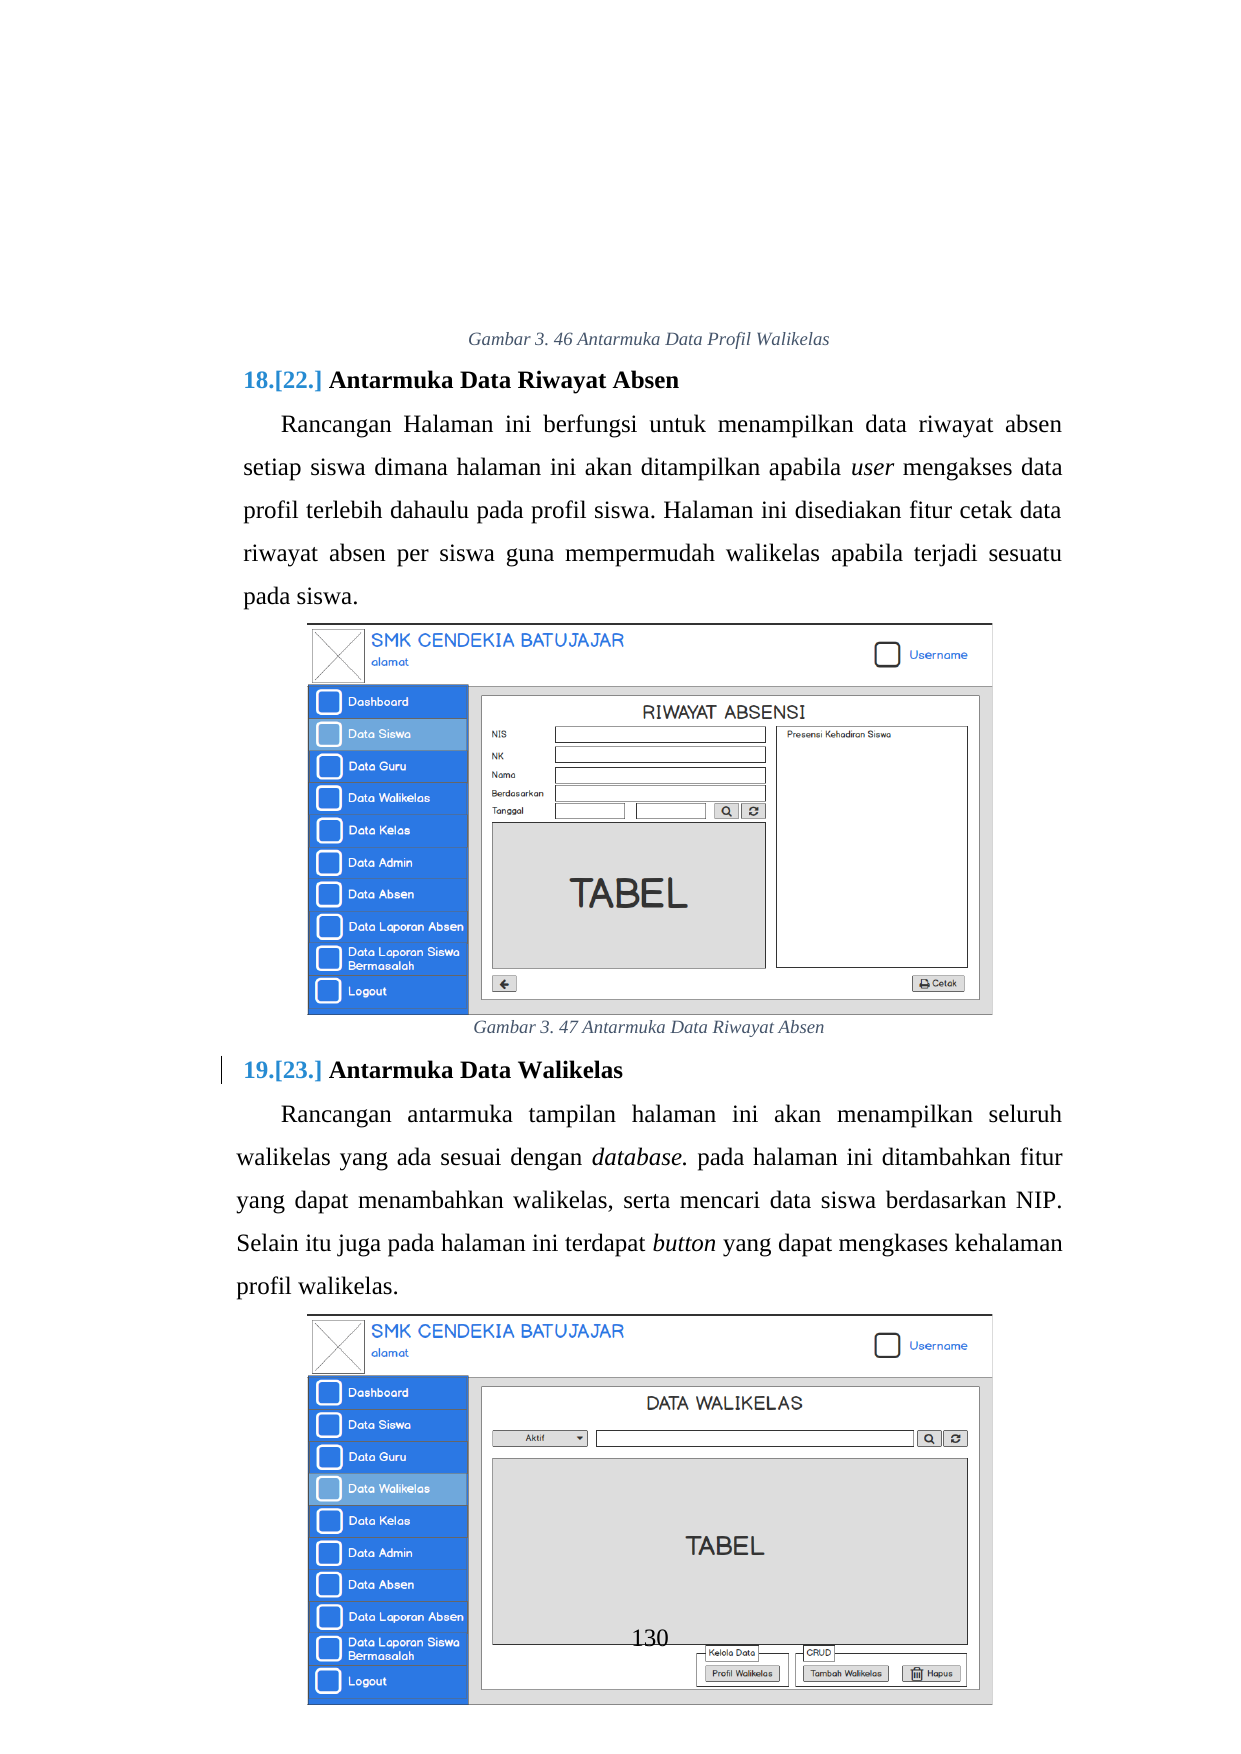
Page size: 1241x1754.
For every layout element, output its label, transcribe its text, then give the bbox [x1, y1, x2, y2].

list Antarmuka Data Walikelas [243, 1056, 1063, 1084]
picture [307, 623, 993, 1015]
text Rancangan Halaman ini berfungsi untuk menampilkan data riwayat absen setiap siswa dimana halaman ini akan ditampilkan apabila user mengakses data profil terlebih dahaulu pada profil siswa. Halaman ini disediakan fitur cetak data riwayat absen per siswa guna mempermudah walikelas apabila terjadi sesuatu pada siswa. [243, 409, 1063, 610]
list Antarmuka Data Riwayat Absen [243, 366, 1063, 394]
text Rancangan antarmuka tampilan halaman ini akan menampilkan seluruh walikelas yang ada sesuai dengan database. pada halaman ini ditambahkan fitur yang dapat menambahkan walikelas, serta mencari data siswa berdasarkan NIP. Selain itu juga pada halaman ini terdapat button yang dapat mengkases kehalaman profil walikelas. [236, 1099, 1063, 1300]
picture [307, 1314, 993, 1705]
